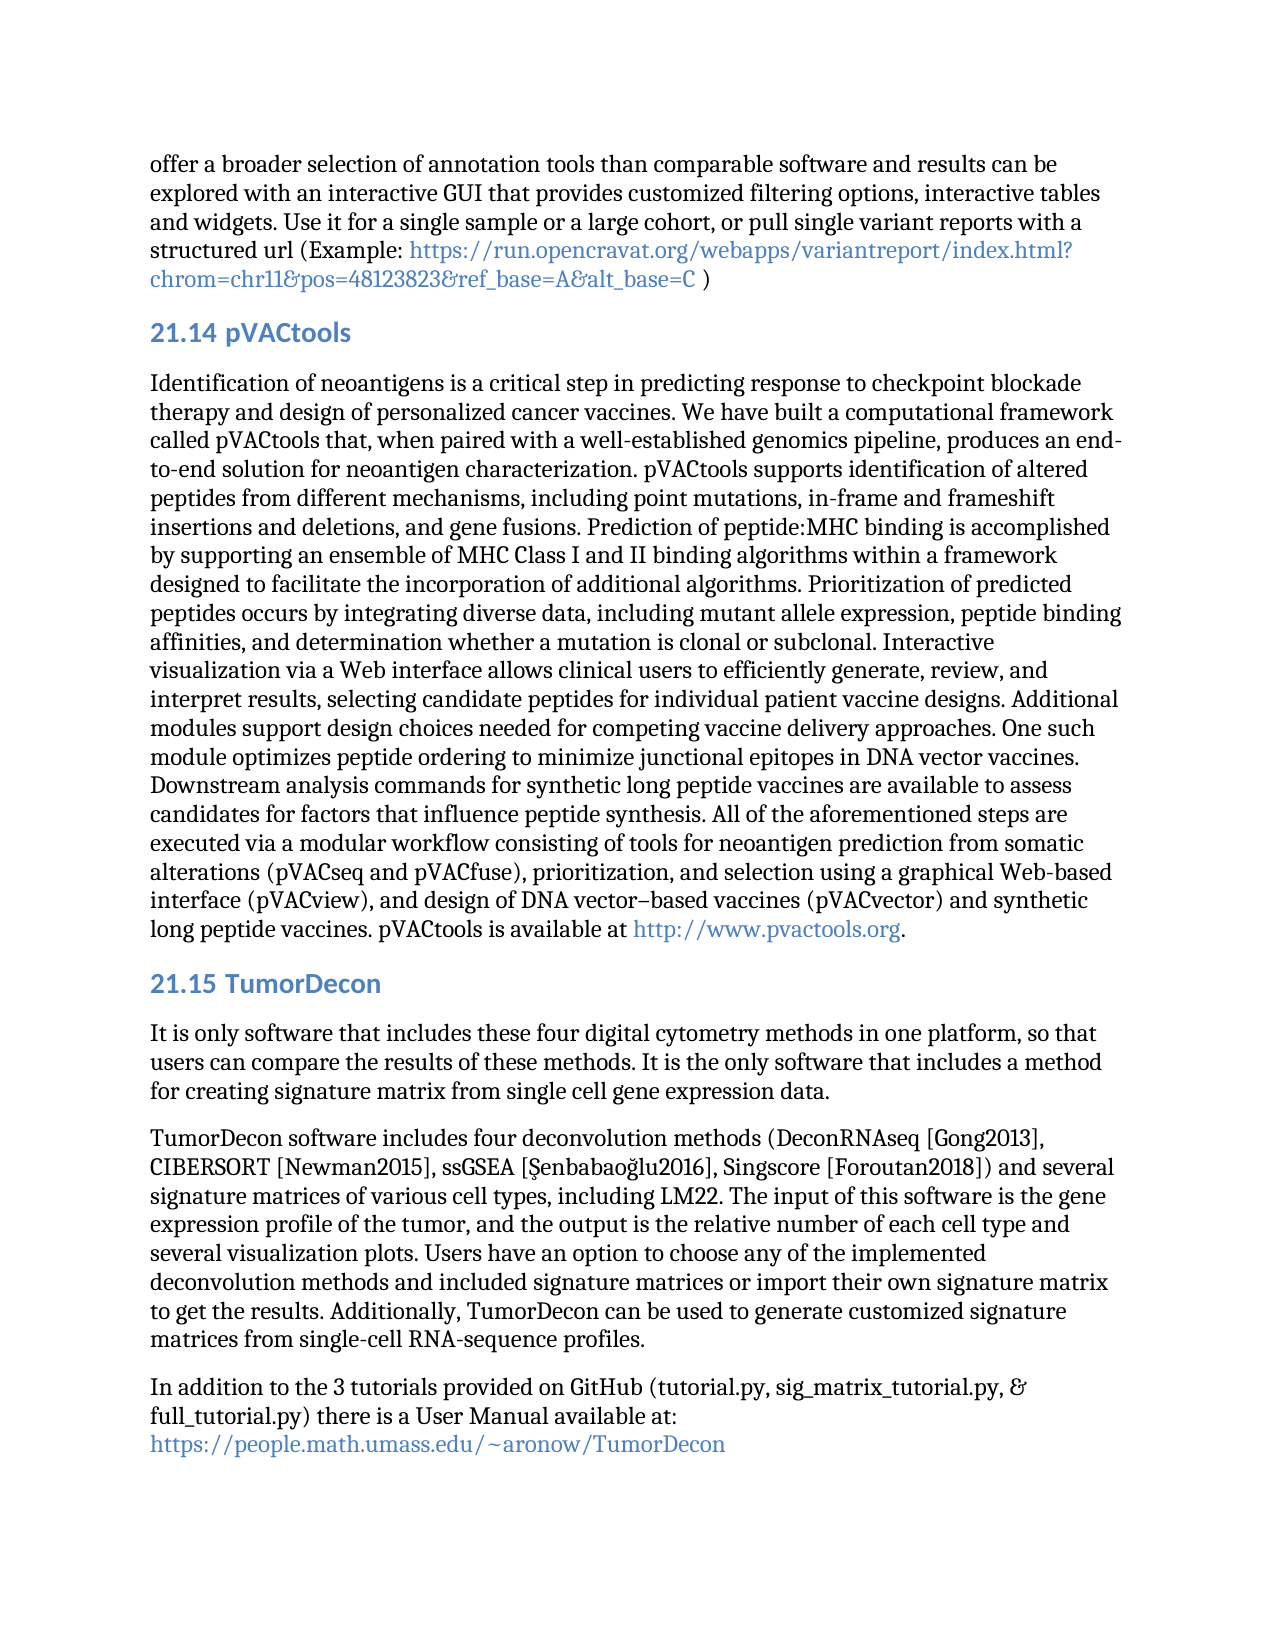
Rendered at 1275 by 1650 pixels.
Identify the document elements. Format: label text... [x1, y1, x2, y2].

text Identification of neoantigens is a critical step in predicting response to checkpoint blockade therapy and design of personalized cancer vaccines. We have built a computational framework called pVACtools that, when paired with a well-established genomics pipeline, produces an end-to-end solution for neoantigen characterization. pVACtools supports identification of altered peptides from different mechanisms, including point mutations, in-frame and frameshift insertions and deletions, and gene fusions. Prediction of peptide:MHC binding is accomplished by supporting an ensemble of MHC Class I and II binding algorithms within a framework designed to facilitate the incorporation of additional algorithms. Prioritization of predicted peptides occurs by integrating diverse data, including mutant allele expression, peptide binding affinities, and determination whether a mutation is clonal or subclonal. Interactive visualization via a Web interface allows clinical users to efficiently generate, review, and interpret results, selecting candidate peptides for individual patient vaccine designs. Additional modules support design choices needed for competing vaccine delivery approaches. One such module optimizes peptide ordering to minimize junctional epitopes in DNA vector vaccines. Downstream analysis commands for synthetic long peptide vaccines are available to assess candidates for factors that influence peptide synthesis. All of the aforementioned steps are executed via a modular workflow consisting of tools for neoantigen prediction from somatic alterations (pVACseq and pVACfuse), prioritization, and selection using a graphical Web-based interface (pVACview), and design of DNA vector–based vaccines (pVACvector) and synthetic long peptide vaccines. pVACtools is available at http://www.pvactools.org. [150, 369, 1125, 944]
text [150, 150, 1125, 294]
subtitle 21.15 TumorDecon [150, 965, 1125, 1000]
text TumorDecon software includes four deconvolution methods (DeconRNAseq [Gong2013], CIBERSORT [Newman2015], ssGSEA [Şenbabaoğlu2016], Singscore [Foroutan2018]) and several signature matrices of various cell types, including LM22. The input of this software is the gene expression profile of the tumor, and the output is the relative number of each cell type and several visualization plots. Users have an option to choose any of the implemented deconvolution methods and included signature matrices or import their own signature matrix to get the results. Additionally, TumorDecon can be used to generate customized signature matrices from single-cell RNA-sequence profiles. [150, 1124, 1125, 1354]
text In addition to the 3 tutorials provided on GitHub (tutorial.py, sig_matrix_tutorial.py, & full_tutorial.py) there is a User Manual available at: https://people.math.umass.edu/~aronow/TumorDecon [150, 1373, 1125, 1459]
subtitle 21.14 pVACtools [150, 314, 1125, 350]
text It is only software that includes these four digital cytometry methods in one platform, so that users can compare the results of these methods. It is the only software that includes a method for creating signature matrix from single cell gene expression data. [150, 1019, 1125, 1105]
